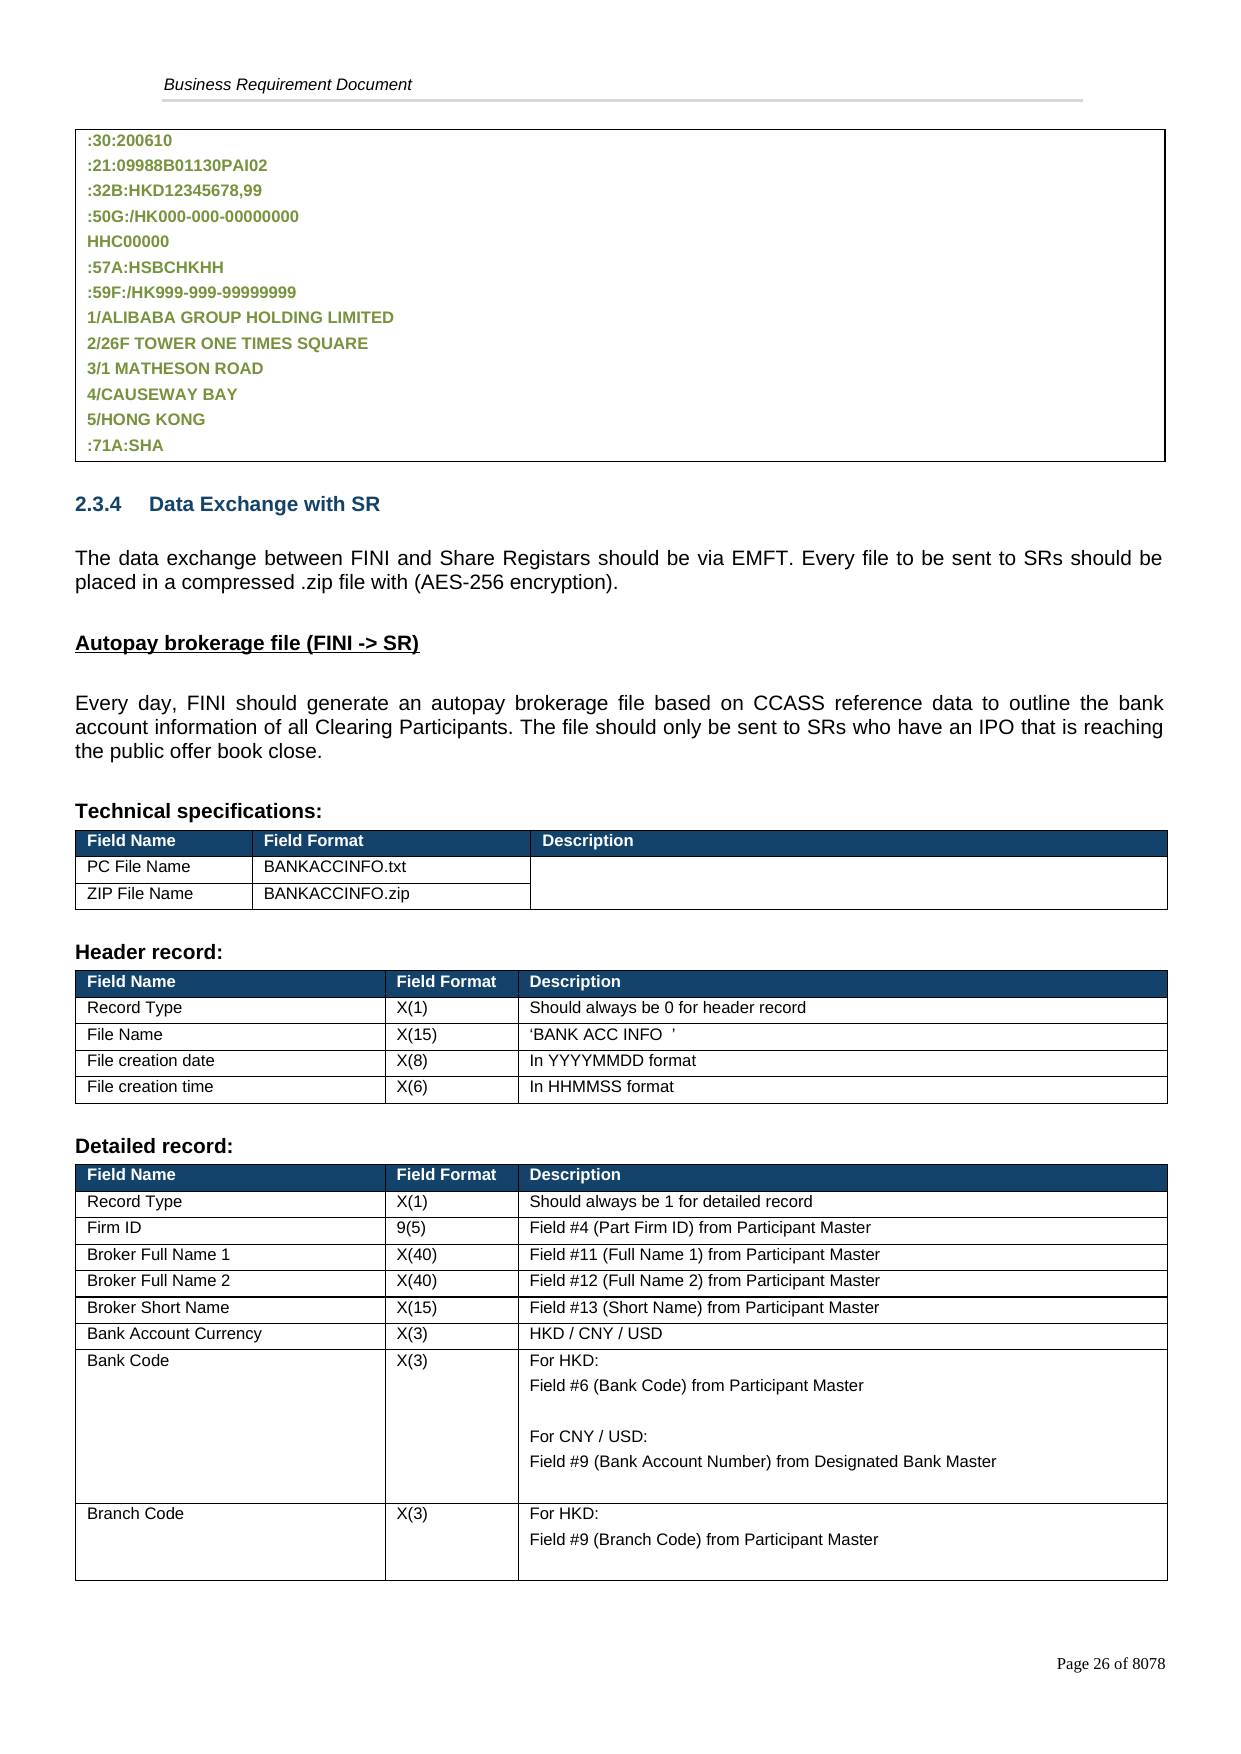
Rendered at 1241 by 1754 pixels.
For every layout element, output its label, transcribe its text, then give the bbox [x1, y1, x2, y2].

text Header record: [75, 940, 1165, 964]
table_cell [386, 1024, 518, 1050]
text Every day, FINI should generate an autopay brokerage file based on CCASS reference data to outline the bank account information of all Clearing Participants. The file should only be sent to SRs who have an IPO that is reaching the public offer book close. [75, 691, 1165, 763]
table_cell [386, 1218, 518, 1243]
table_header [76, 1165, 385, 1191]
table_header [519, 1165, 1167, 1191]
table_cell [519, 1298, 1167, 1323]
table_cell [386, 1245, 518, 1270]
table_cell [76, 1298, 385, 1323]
text Technical specifications: [75, 799, 1165, 823]
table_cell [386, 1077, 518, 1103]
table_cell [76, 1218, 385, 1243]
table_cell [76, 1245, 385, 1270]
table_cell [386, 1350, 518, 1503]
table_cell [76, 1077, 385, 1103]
text Autopay brokerage file (FINI -> SR) [75, 631, 1165, 654]
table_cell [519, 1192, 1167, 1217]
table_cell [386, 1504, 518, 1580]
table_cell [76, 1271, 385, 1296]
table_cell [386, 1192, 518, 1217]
text Detailed record: [75, 1134, 1165, 1158]
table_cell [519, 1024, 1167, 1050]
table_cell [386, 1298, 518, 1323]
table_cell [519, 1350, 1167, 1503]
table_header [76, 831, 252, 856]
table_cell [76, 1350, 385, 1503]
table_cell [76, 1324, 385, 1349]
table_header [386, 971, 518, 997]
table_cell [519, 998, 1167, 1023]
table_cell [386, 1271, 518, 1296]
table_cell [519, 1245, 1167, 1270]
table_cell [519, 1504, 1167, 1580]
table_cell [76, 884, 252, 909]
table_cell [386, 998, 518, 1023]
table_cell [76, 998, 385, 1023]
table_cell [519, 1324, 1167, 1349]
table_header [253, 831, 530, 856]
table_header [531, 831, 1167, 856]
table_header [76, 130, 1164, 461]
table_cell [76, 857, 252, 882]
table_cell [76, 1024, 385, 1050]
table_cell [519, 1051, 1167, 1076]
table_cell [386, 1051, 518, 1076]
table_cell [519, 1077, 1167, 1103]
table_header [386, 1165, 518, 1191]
subtitle Data Exchange with SR [75, 492, 1165, 516]
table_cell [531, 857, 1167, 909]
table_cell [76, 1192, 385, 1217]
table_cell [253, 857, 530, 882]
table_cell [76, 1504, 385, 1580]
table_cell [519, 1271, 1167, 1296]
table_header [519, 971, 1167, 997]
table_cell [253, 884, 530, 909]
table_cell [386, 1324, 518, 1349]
text The data exchange between FINI and Share Registars should be via EMFT. Every file to be sent to SRs should be placed in a compressed .zip file with (AES-256 encryption). [75, 546, 1165, 594]
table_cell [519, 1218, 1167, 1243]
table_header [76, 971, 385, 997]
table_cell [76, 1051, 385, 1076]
